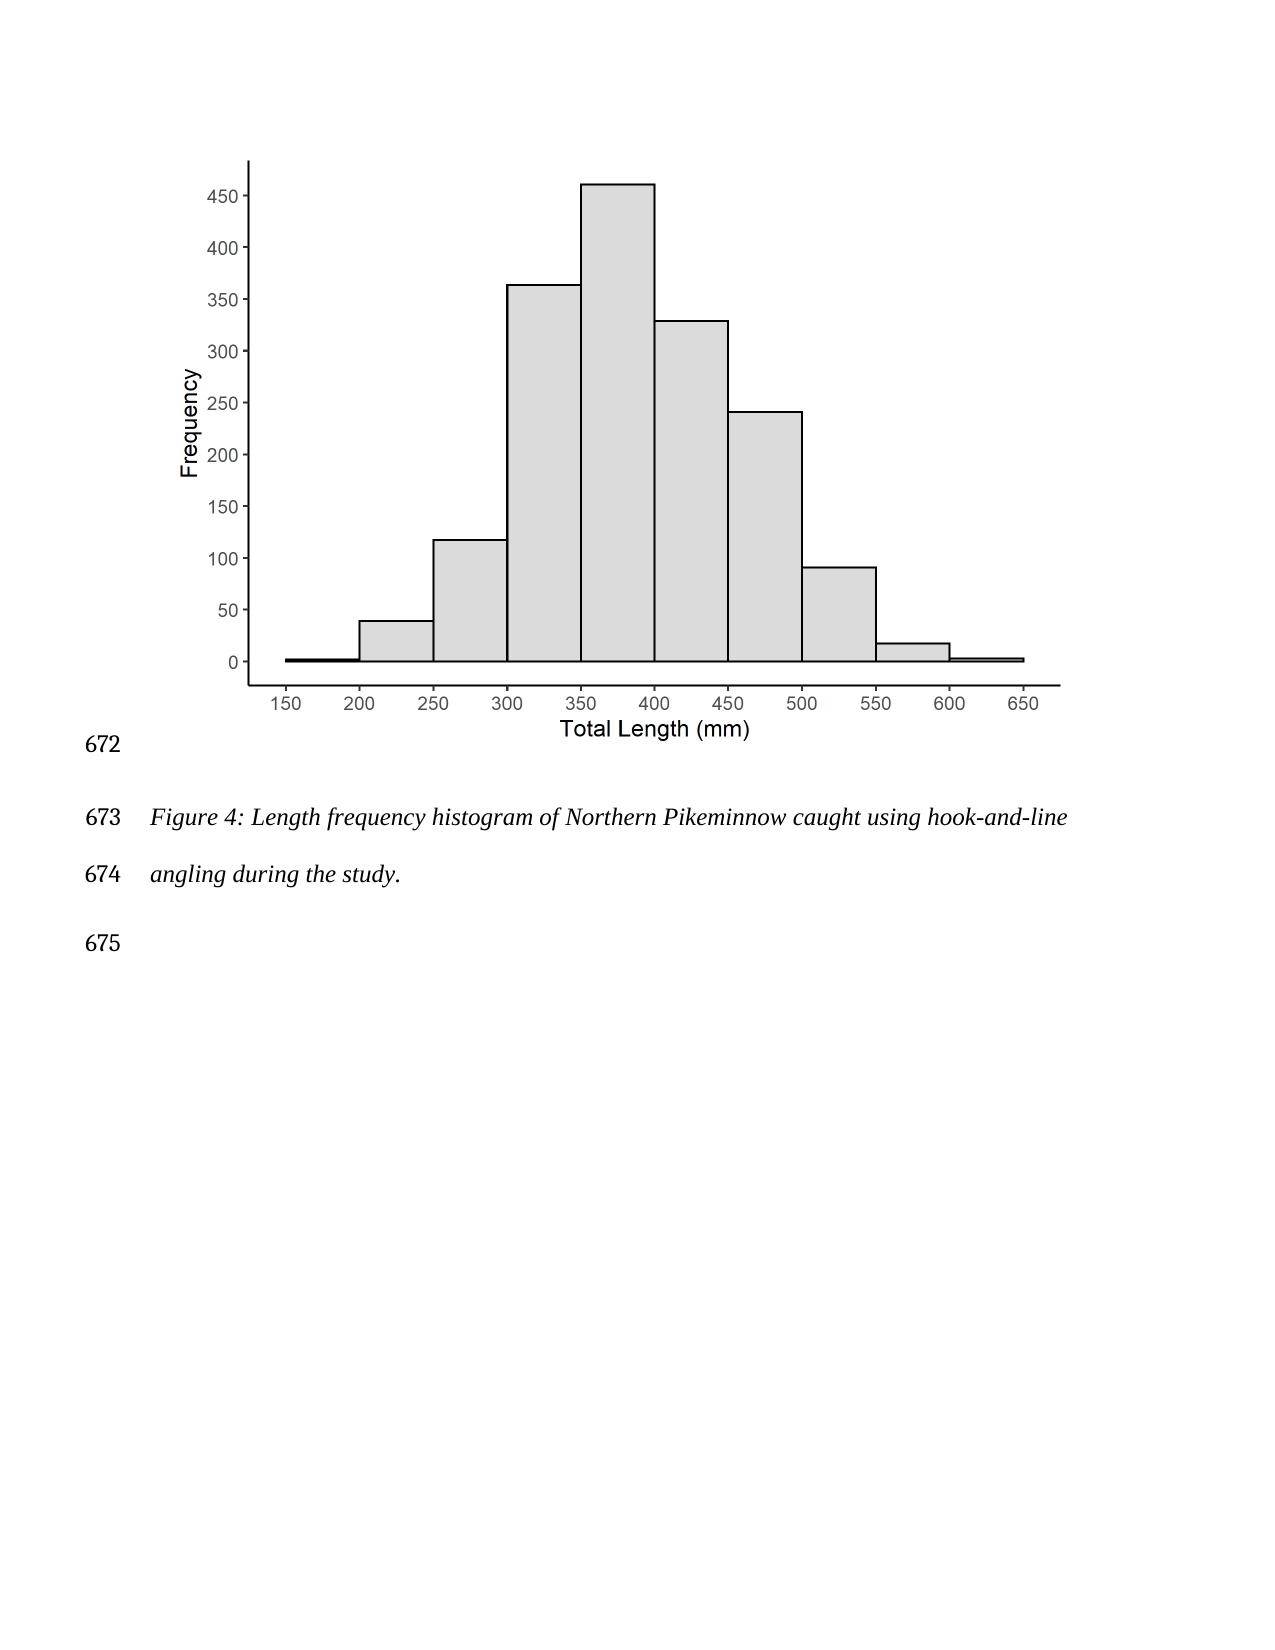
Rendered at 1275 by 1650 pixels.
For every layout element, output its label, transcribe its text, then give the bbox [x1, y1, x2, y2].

text Figure 4: Length frequency histogram of Northern Pikeminnow caught using hook-and-line angling during the study. [150, 802, 1125, 888]
picture [168, 150, 1072, 752]
